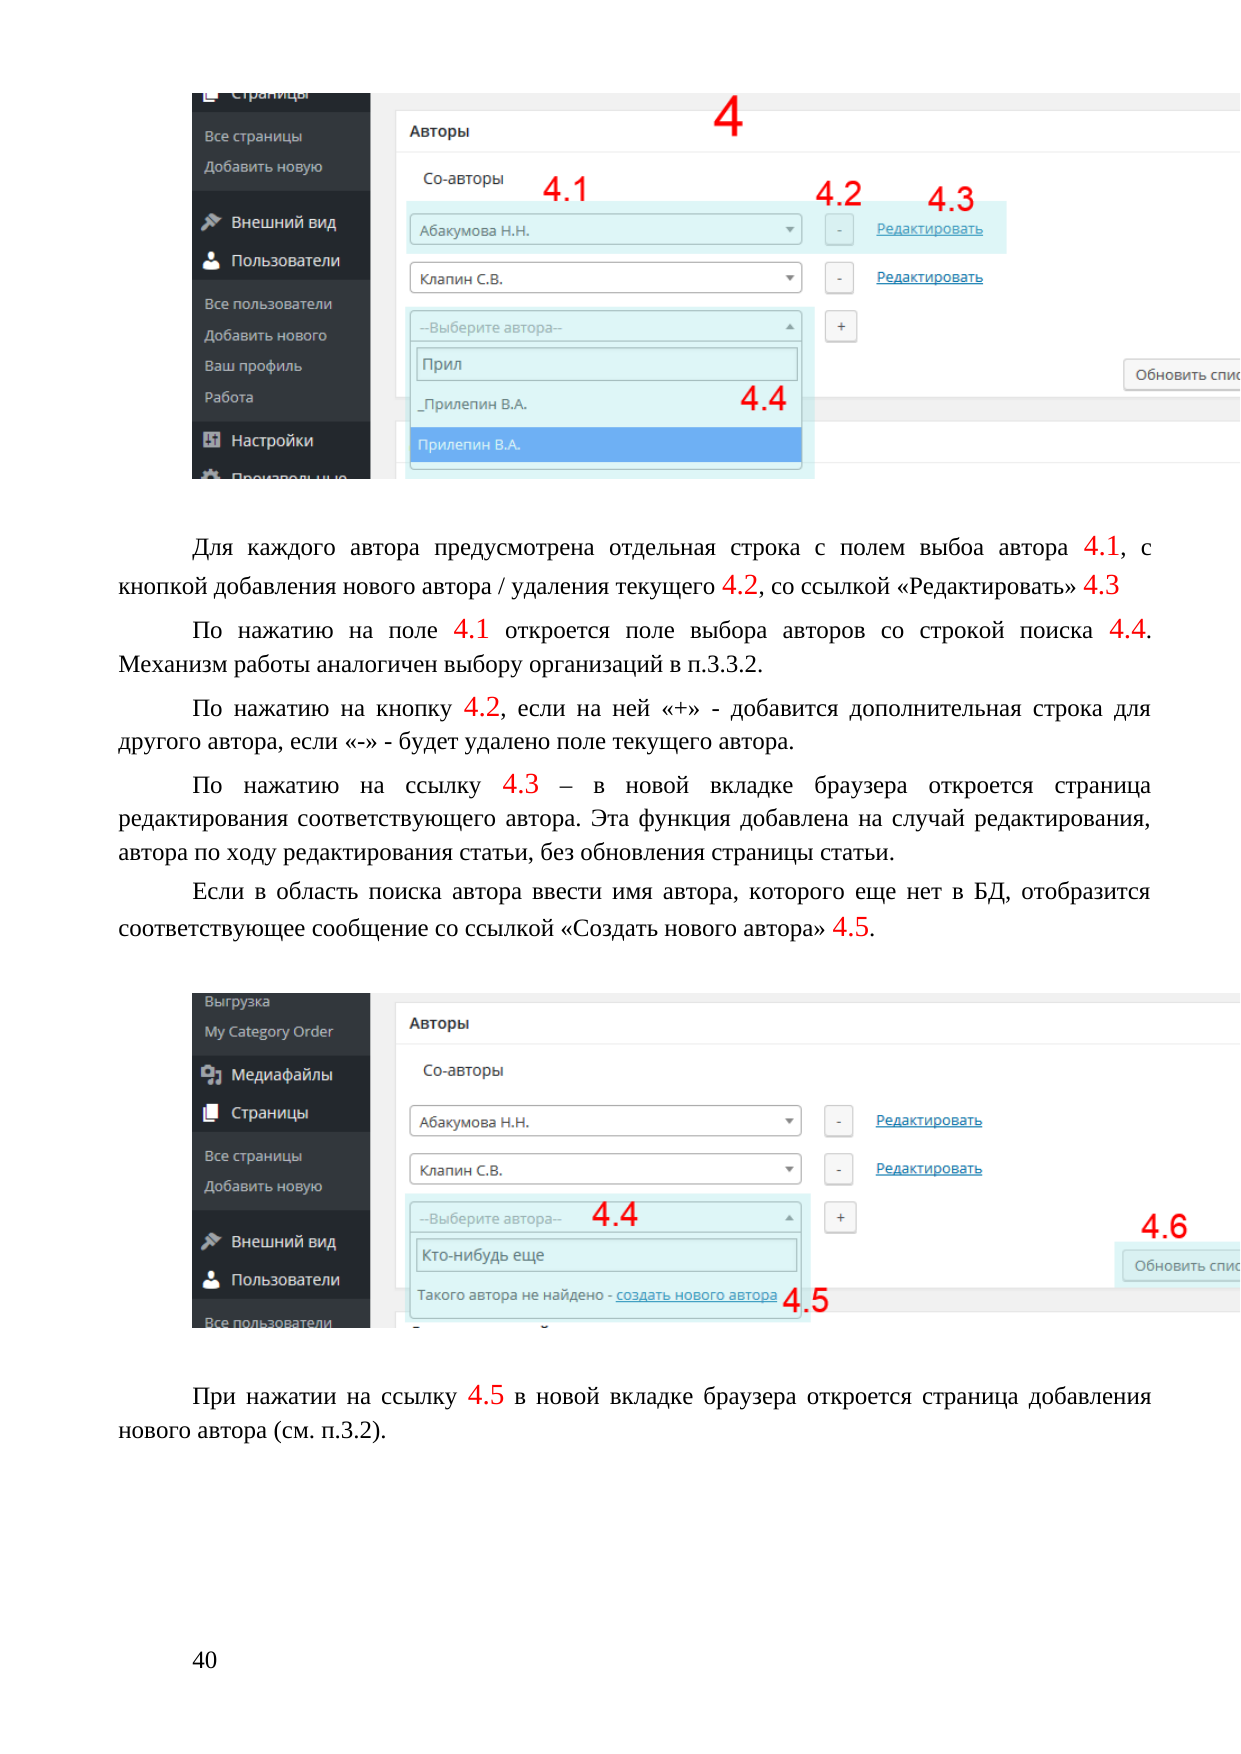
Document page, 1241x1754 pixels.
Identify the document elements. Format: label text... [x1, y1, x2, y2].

text Для каждого автора предусмотрена отдельная строка с полем выбоа автора 4.1, с кнопкой добавления нового автора / удаления текущего 4.2, со ссылкой «Редактировать» 4.3 [118, 528, 1152, 600]
picture [192, 993, 1241, 1328]
text По нажатию на поле 4.1 откроется поле выбора авторов со строкой поиска 4.4. Механизм работы аналогичен выбору организаций в п.3.3.2. [118, 612, 1152, 678]
text По нажатию на кнопку 4.2, если на ней «+» - добавится дополнительная строка для другого автора, если «-» - будет удалено поле текущего автора. [118, 689, 1152, 755]
text По нажатию на ссылку 4.3 – в новой вкладке браузера откроется страница редактирования соответствующего автора. Эта функция добавлена на случай редактирования, автора по ходу редактирования статьи, без обновления страницы статьи. [118, 766, 1152, 865]
picture [192, 93, 1241, 479]
text Если в область поиска автора ввести имя автора, которого еще нет в БД, отобразится соответствующее сообщение со ссылкой «Создать нового автора» 4.5. [118, 876, 1152, 943]
text При нажатии на ссылку 4.5 в новой вкладке браузера откроется страница добавления нового автора (см. п.3.2). [118, 1377, 1152, 1444]
